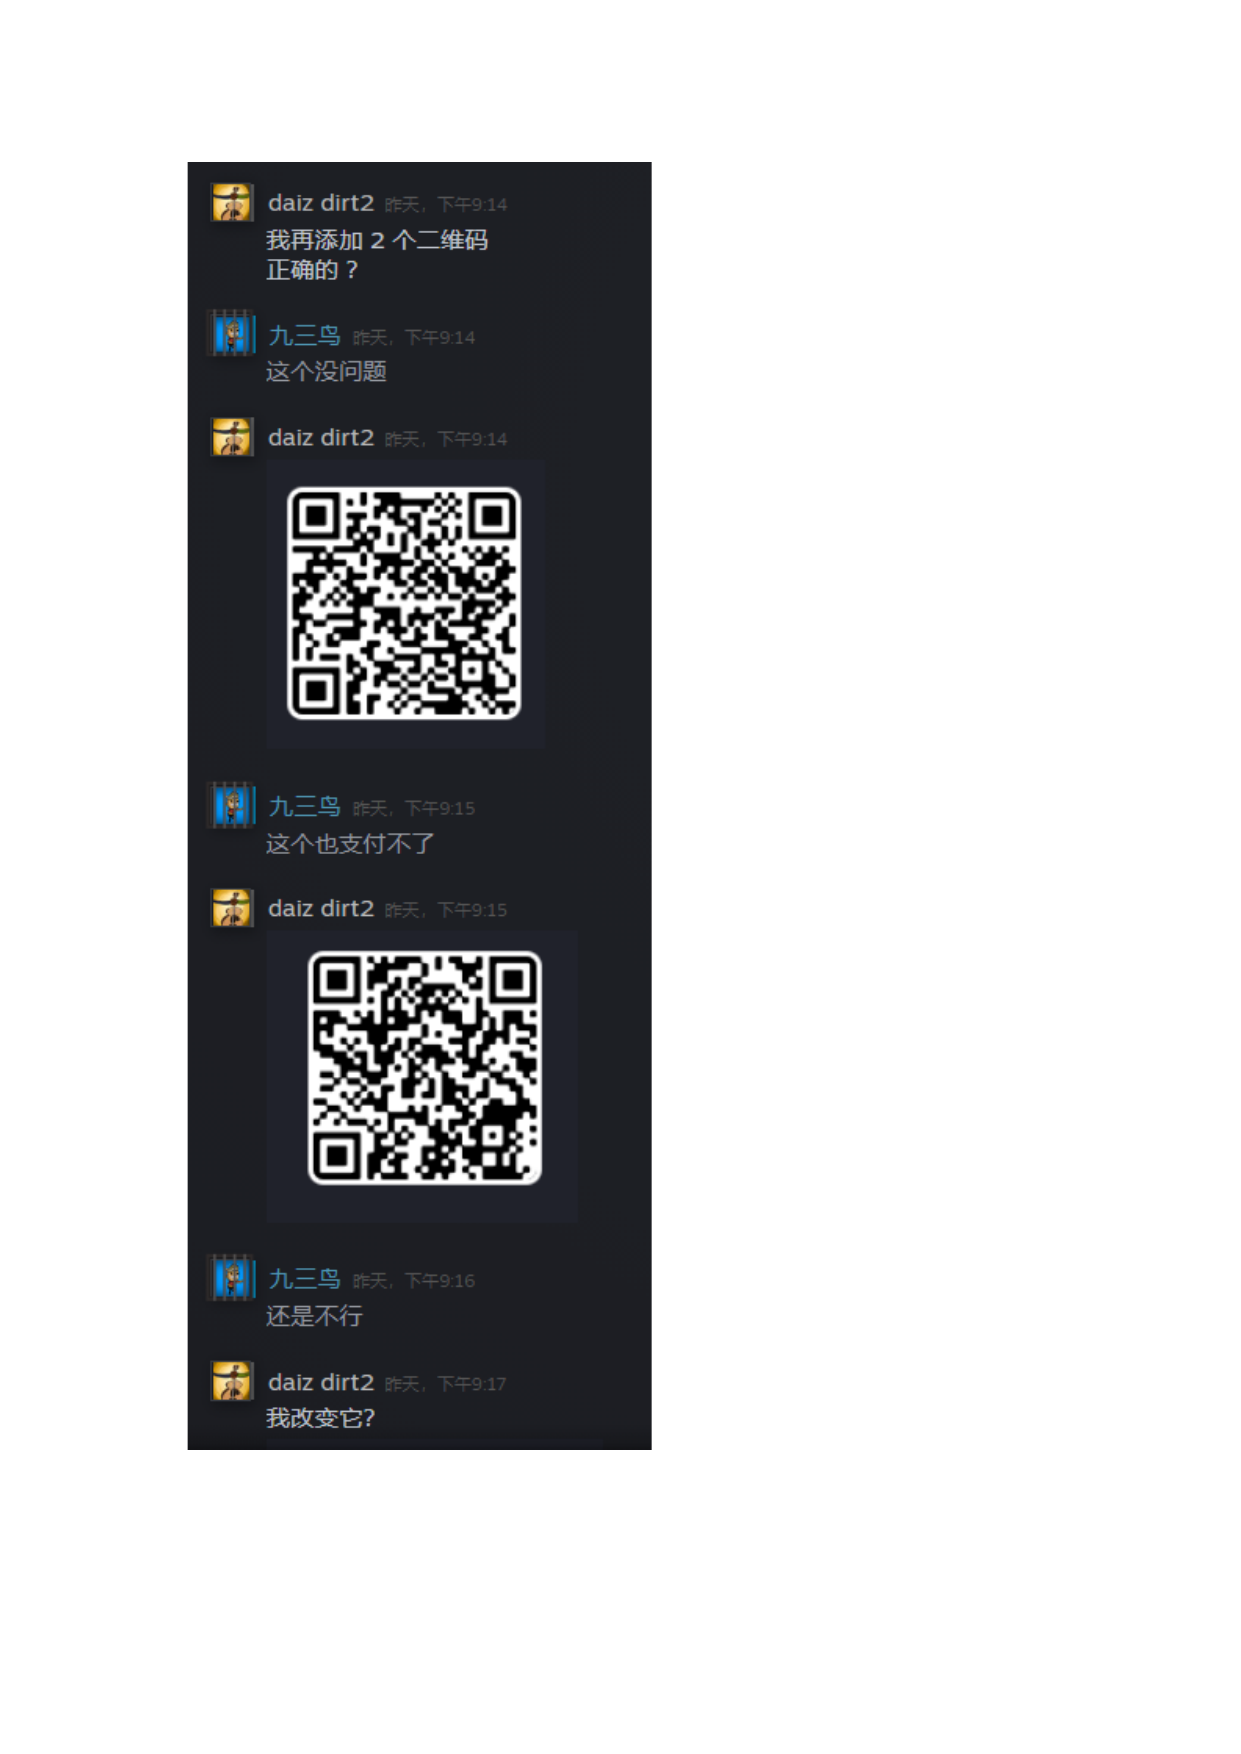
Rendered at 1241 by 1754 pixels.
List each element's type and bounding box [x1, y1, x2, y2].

picture [187, 162, 652, 1450]
